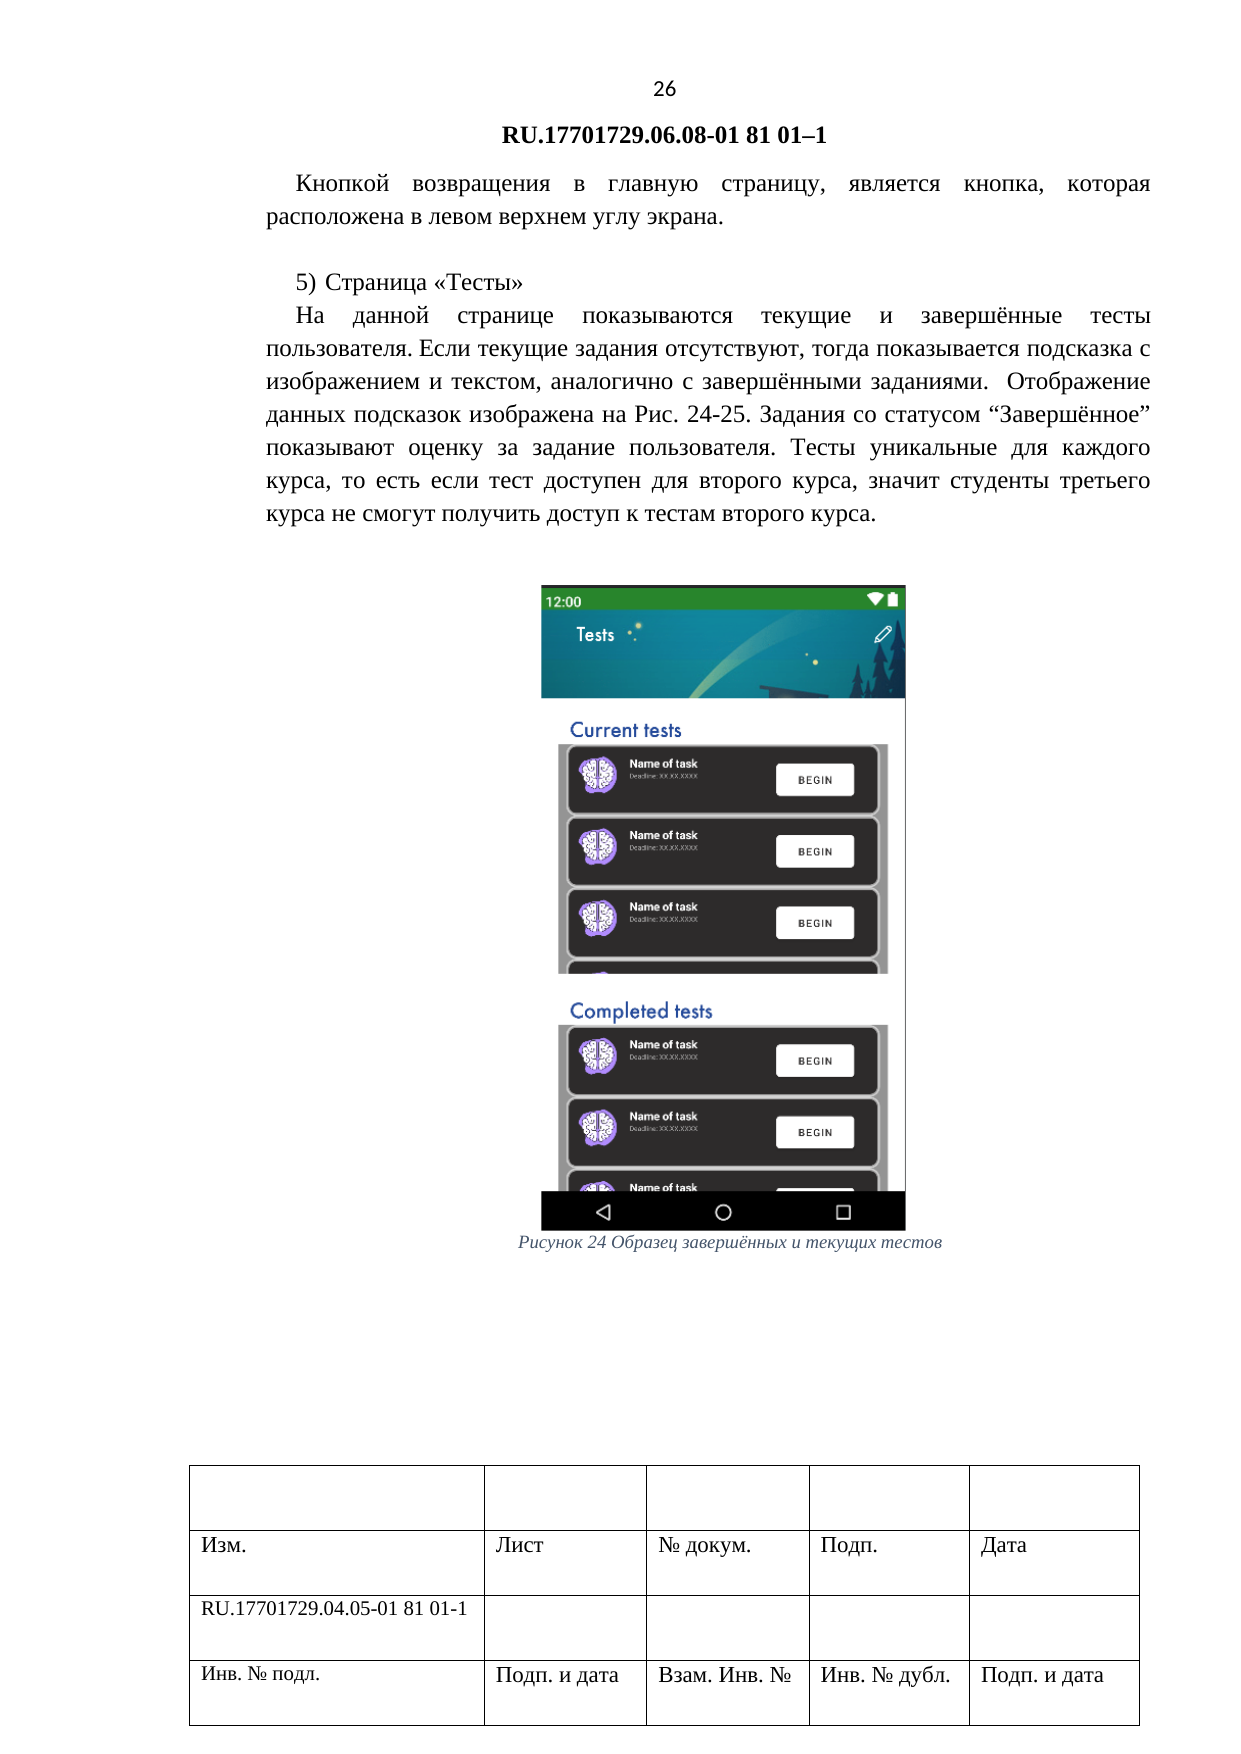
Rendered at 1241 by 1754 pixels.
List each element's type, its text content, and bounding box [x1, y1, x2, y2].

list Кнопкой возвращения в главную страницу, является кнопка, которая расположена в левом верхнем углу экрана. [266, 168, 1152, 230]
picture [541, 585, 906, 1230]
list Страница «Тесты» [266, 267, 1152, 296]
text На данной странице показываются текущие и завершённые тесты пользователя. Если текущие задания отсутствуют, тогда показывается подсказка с изображением и текстом, аналогично с завершёнными заданиями. Отображение данных подсказок изображена на Рис. 24-25. Задания со статусом “Завершённое” показывают оценку за задание пользователя. Тесты уникальные для каждого курса, то есть если тест доступен для второго курса, значит студенты третьего курса не смогут получить доступ к тестам второго курса. [266, 300, 1152, 527]
